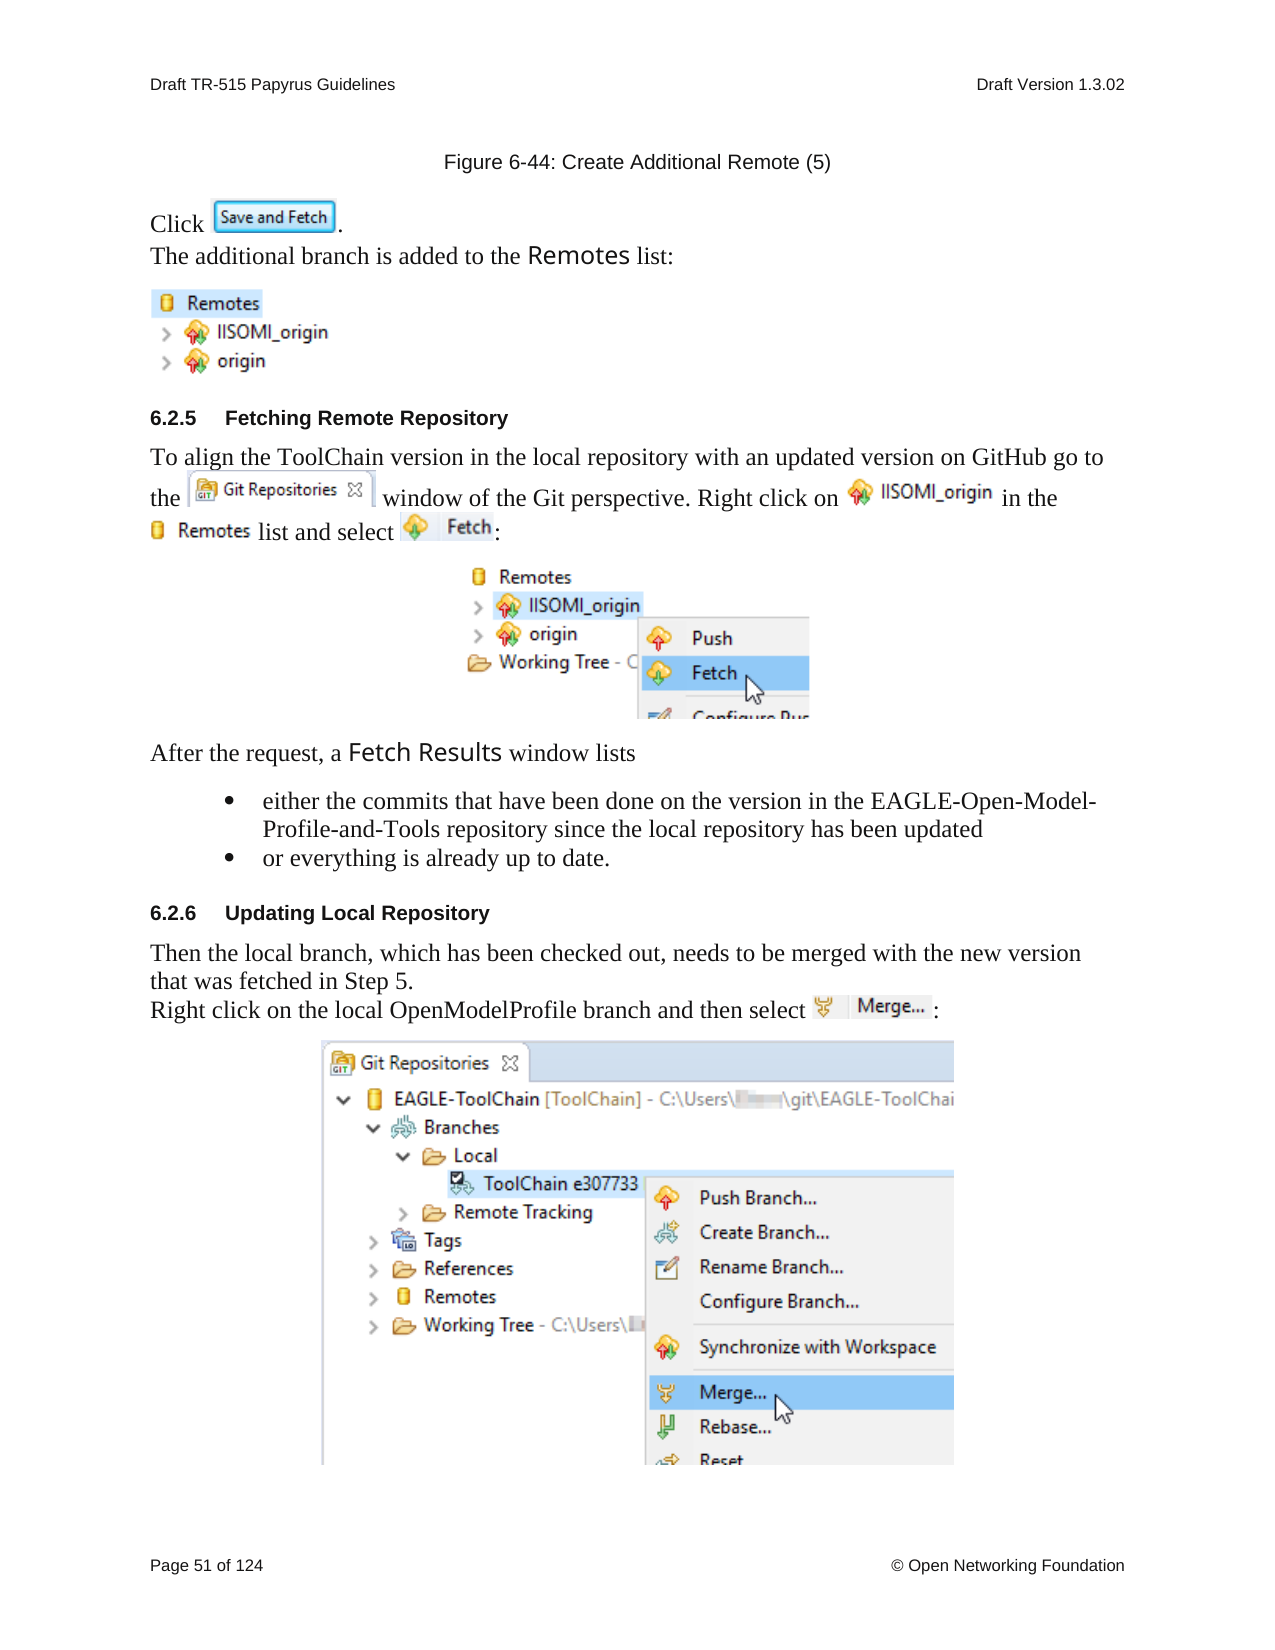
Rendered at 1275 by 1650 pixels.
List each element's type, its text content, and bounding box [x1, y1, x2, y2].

list either the commits that have been done on the version in the EAGLE-Open-Model-Profile-and-Tools repository since the local repository has been updated [225, 786, 1125, 843]
subtitle Fetching Remote Repository [150, 405, 1125, 429]
text Then the local branch, which has been checked out, needs to be merged with the new version that was fetched in Step 5. Right click on the local OpenModelProfile branch and then select : [150, 938, 1125, 1024]
subtitle Updating Local Repository [150, 901, 1125, 925]
picture [150, 288, 335, 377]
picture [321, 1040, 954, 1465]
picture [400, 512, 494, 541]
picture [845, 476, 996, 507]
picture [210, 198, 337, 233]
picture [186, 470, 376, 507]
picture [812, 995, 933, 1019]
list or everything is already up to date. [225, 843, 1125, 872]
text Click . The additional branch is added to the Remotes list: [150, 199, 1125, 272]
picture [465, 562, 810, 719]
text To align the ToolChain version in the local repository with an updated version on GitHub go to the window of the Git perspective. Right click on in the list and select : [150, 442, 1125, 546]
text After the request, a Fetch Results window lists [150, 735, 1125, 769]
picture [150, 518, 252, 541]
